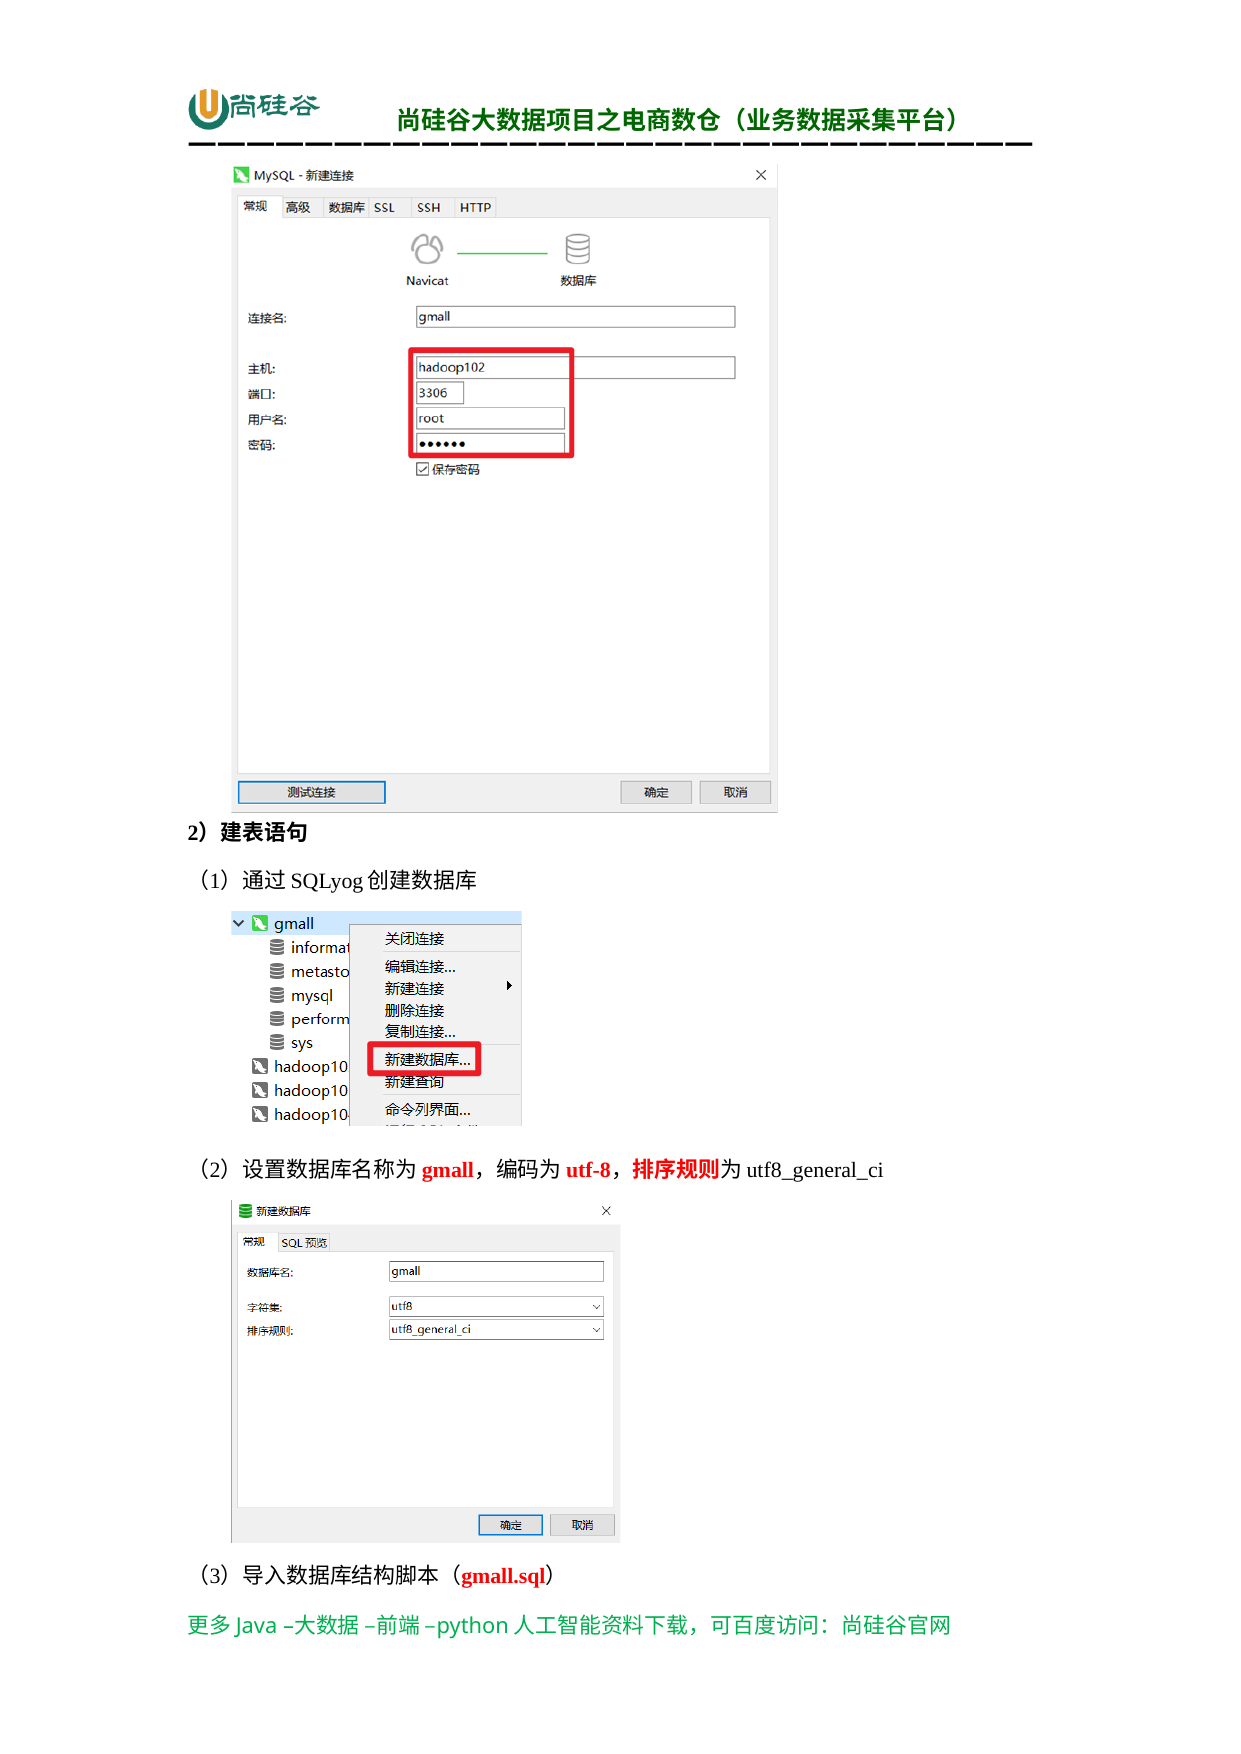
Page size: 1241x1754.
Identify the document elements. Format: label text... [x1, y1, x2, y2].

picture [231, 1200, 621, 1543]
picture [231, 911, 522, 1126]
picture [231, 164, 778, 813]
text 2）建表语句 [187, 815, 1053, 847]
picture [187, 88, 320, 130]
text （1）通过SQLyog创建数据库 [187, 863, 1053, 896]
text （3）导入数据库结构脚本（gmall.sql） [187, 1557, 1053, 1590]
text （2）设置数据库名称为gmall，编码为utf-8，排序规则为utf8_general_ci [187, 1152, 1053, 1184]
